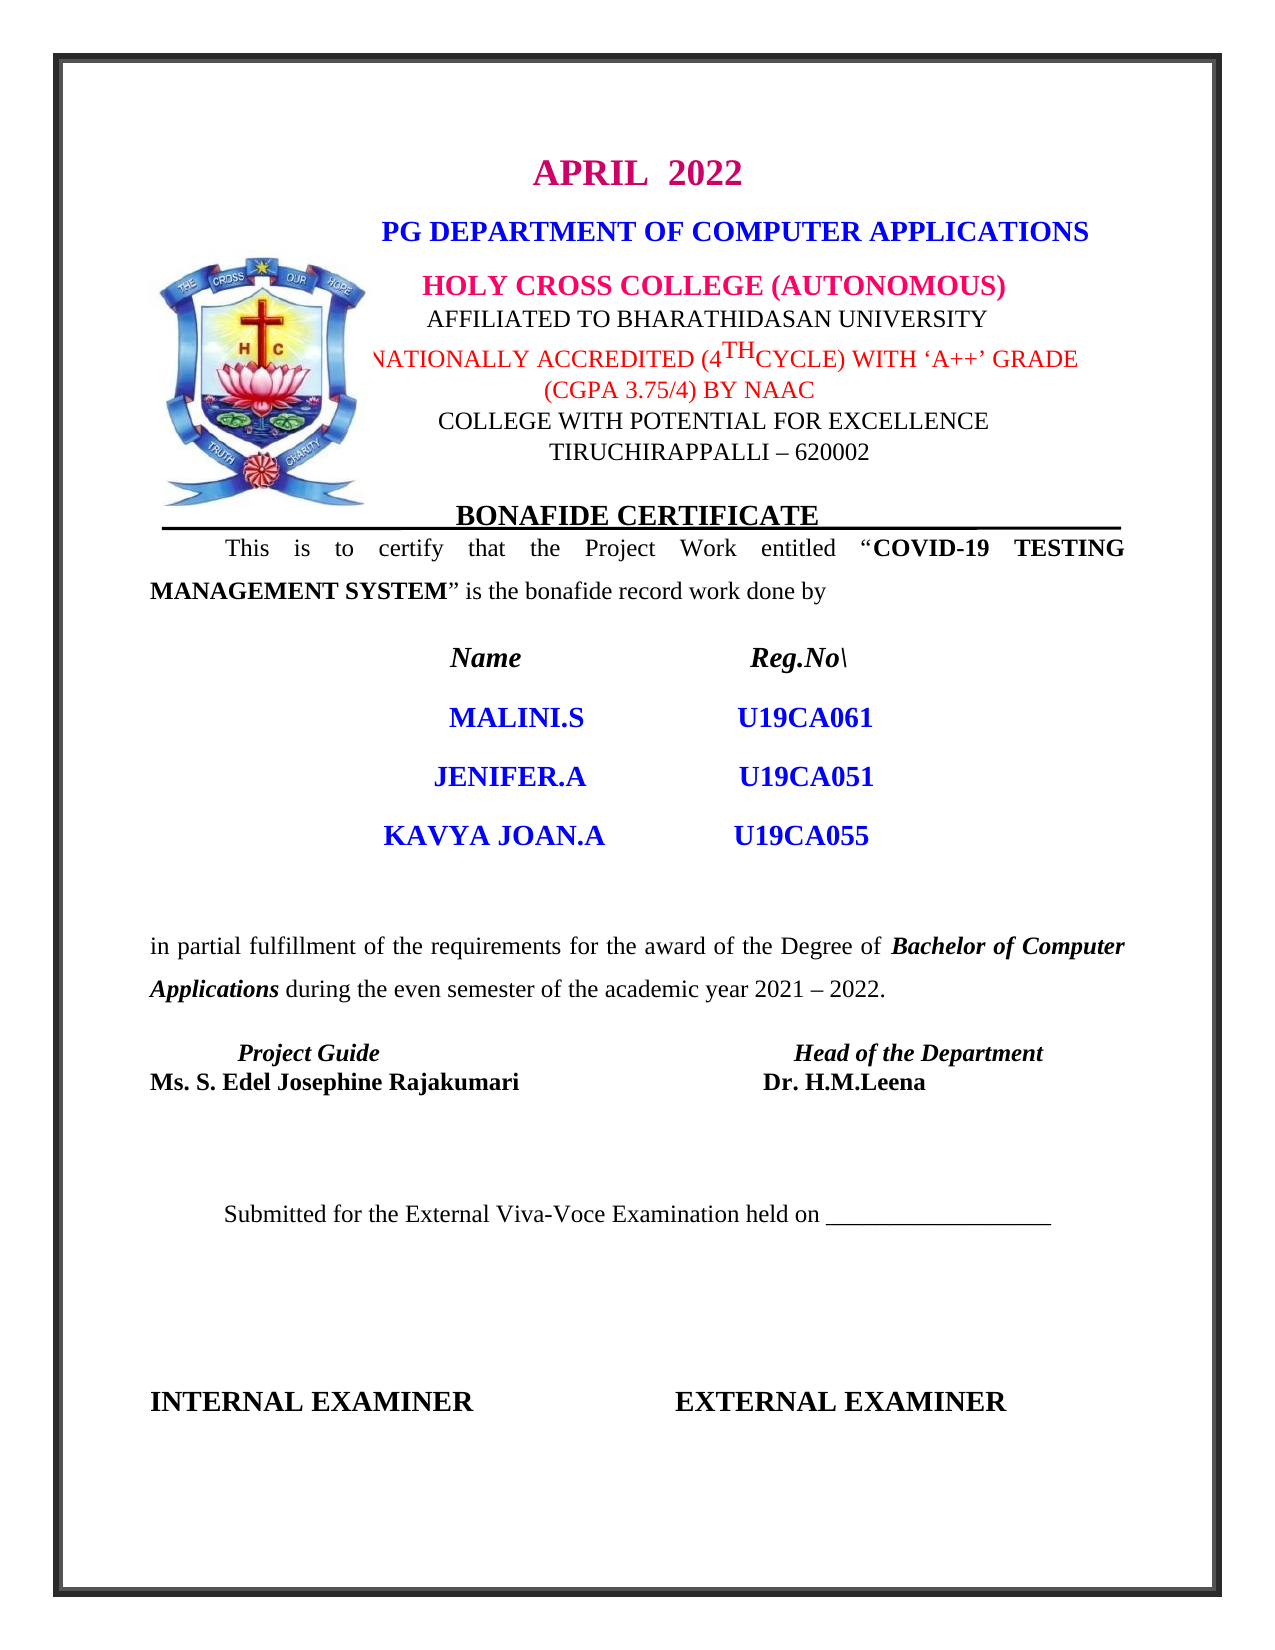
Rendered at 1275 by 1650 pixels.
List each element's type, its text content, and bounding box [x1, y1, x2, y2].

text Project Guide Head of the Department [150, 1038, 1125, 1067]
text TIRUCHIRAPPALLI – 620002 [374, 437, 1125, 466]
text JENIFER.A U19CA051 [300, 759, 1125, 793]
text INTERNAL EXAMINER EXTERNAL EXAMINER [150, 1384, 1125, 1417]
text NATIONALLY ACCREDITED (4THCYCLE) WITH ‘A++’ GRADE [374, 335, 1115, 373]
text HOLY CROSS COLLEGE (AUTONOMOUS) [374, 268, 1125, 302]
text MALINI.S U19CA061 [150, 700, 1125, 733]
text Name Reg.No\ [375, 640, 1125, 674]
text AFFILIATED TO BHARATHIDASAN UNIVERSITY [374, 304, 1115, 333]
text Ms. S. Edel Josephine Rajakumari Dr. H.M.Leena [150, 1067, 1125, 1096]
text BONAFIDE CERTIFICATE [150, 498, 1125, 531]
text KAVYA JOAN.A U19CA055 [150, 818, 1125, 852]
text Submitted for the External Viva-Voce Examination held on __________________ [150, 1199, 1125, 1228]
text This is to certify that the Project Work entitled “COVID-19 TESTING MANAGEMENT SYSTEM” is the bonafide record work done by [150, 533, 1125, 605]
text in partial fulfillment of the requirements for the award of the Degree of Bachelor of Computer Applications during the even semester of the academic year 2021 – 2022. [150, 931, 1125, 1003]
text COLLEGE WITH POTENTIAL FOR EXCELLENCE [374, 406, 1115, 435]
text PG DEPARTMENT OF COMPUTER APPLICATIONS [150, 214, 1125, 247]
text APRIL 2022 [150, 150, 1125, 193]
text (CGPA 3.75/4) BY NAAC [374, 375, 1115, 404]
picture [148, 250, 374, 513]
